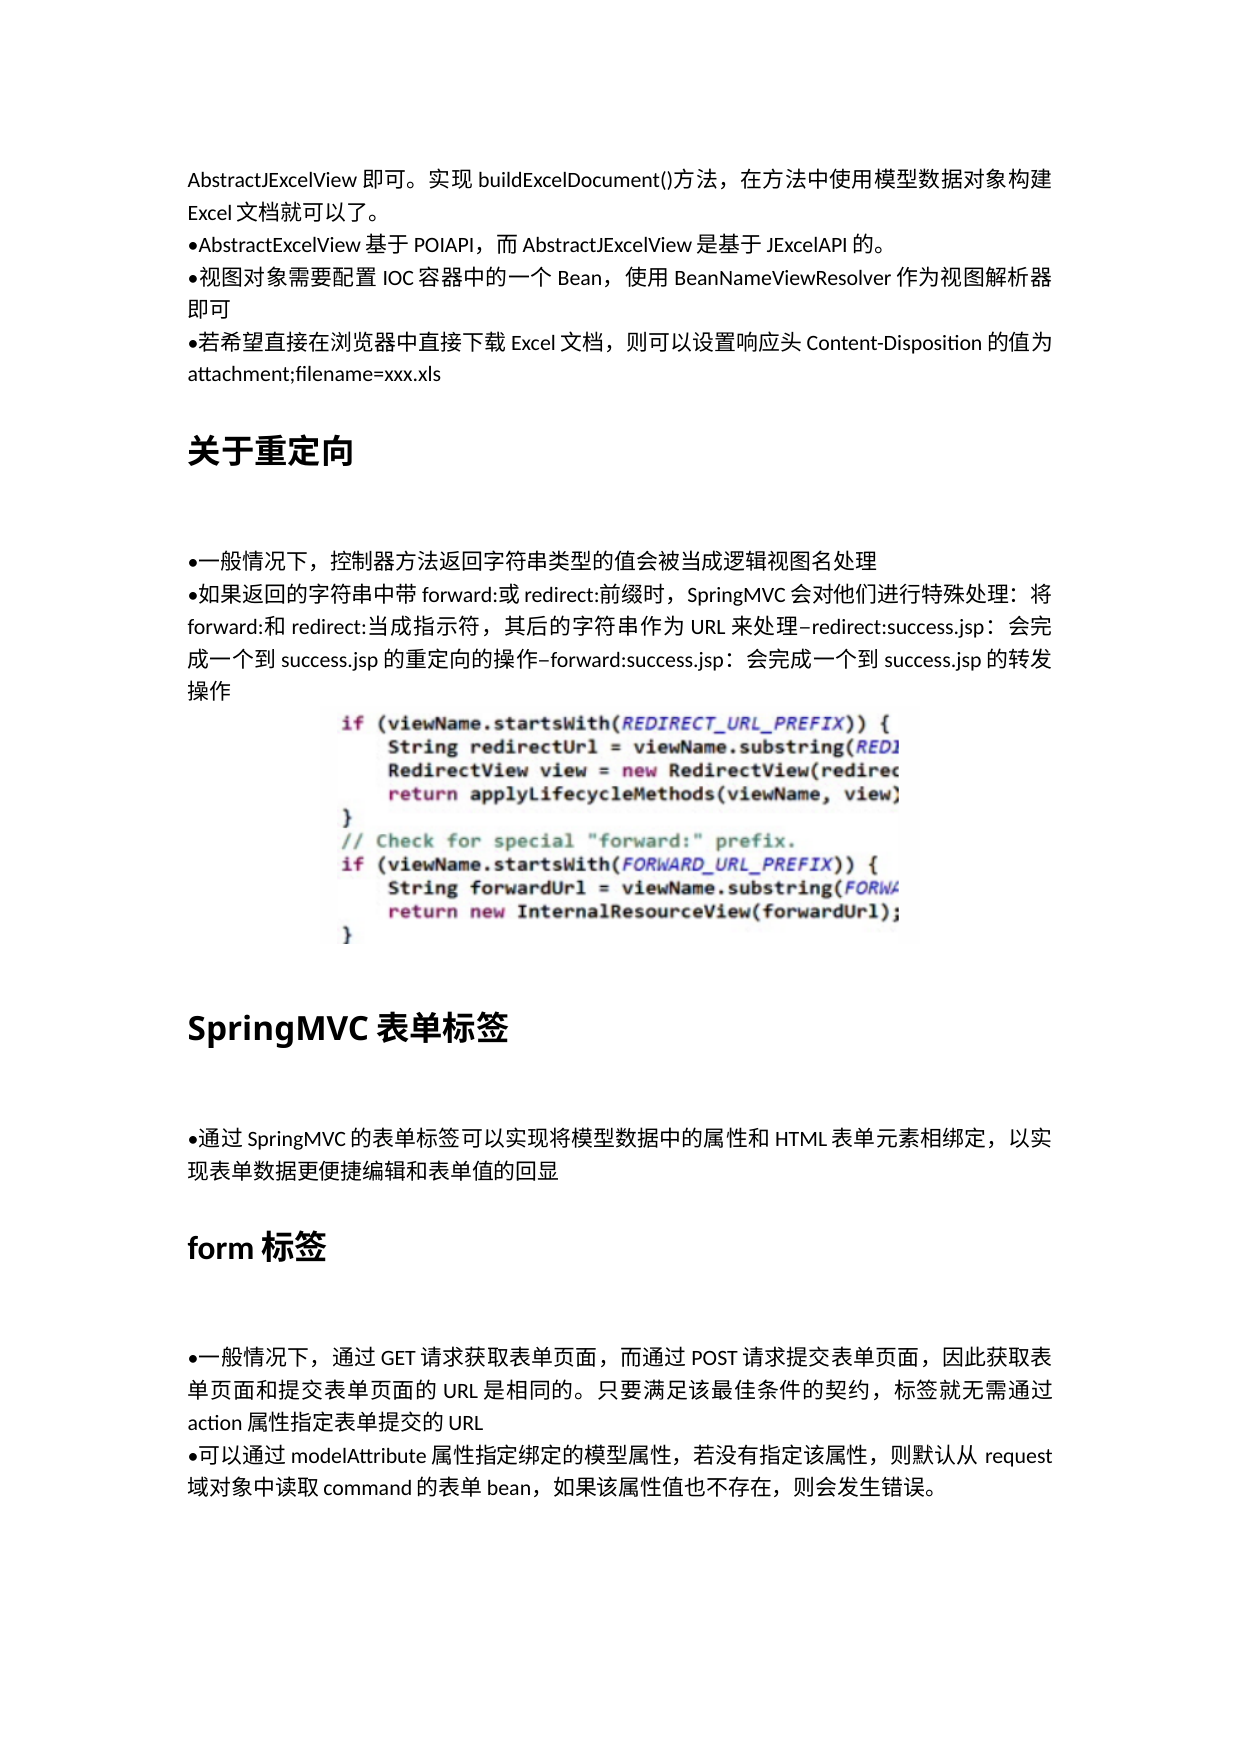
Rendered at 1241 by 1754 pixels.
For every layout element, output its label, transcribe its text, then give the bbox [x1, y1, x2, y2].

text •如果返回的字符串中带forward:或redirect:前缀时，SpringMVC会对他们进行特殊处理：将forward:和redirect:当成指示符，其后的字符串作为URL来处理–redirect:success.jsp：会完成一个到success.jsp的重定向的操作–forward:success.jsp：会完成一个到success.jsp的转发操作 [187, 576, 1053, 706]
text •通过SpringMVC的表单标签可以实现将模型数据中的属性和HTML表单元素相绑定，以实现表单数据更便捷编辑和表单值的回显 [187, 1121, 1053, 1186]
picture [320, 706, 920, 944]
text •若希望直接在浏览器中直接下载Excel文档，则可以设置响应头Content-Disposition的值为attachment;filename=xxx.xls [187, 324, 1053, 389]
text •AbstractExcelView基于POIAPI，而AbstractJExcelView是基于JExcelAPI的。 [187, 227, 1053, 259]
subtitle SpringMVC表单标签 [187, 993, 1053, 1058]
text •一般情况下，控制器方法返回字符串类型的值会被当成逻辑视图名处理 [187, 544, 1053, 576]
text •可以通过modelAttribute属性指定绑定的模型属性，若没有指定该属性，则默认从request域对象中读取command的表单bean，如果该属性值也不存在，则会发生错误。 [187, 1437, 1053, 1502]
text •视图对象需要配置IOC容器中的一个Bean，使用BeanNameViewResolver作为视图解析器即可 [187, 259, 1053, 324]
subtitle 关于重定向 [187, 417, 1053, 482]
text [187, 162, 1053, 227]
text •一般情况下，通过GET请求获取表单页面，而通过POST请求提交表单页面，因此获取表单页面和提交表单页面的URL是相同的。只要满足该最佳条件的契约，标签就无需通过action属性指定表单提交的URL [187, 1340, 1053, 1437]
subtitle form标签 [187, 1213, 1053, 1278]
